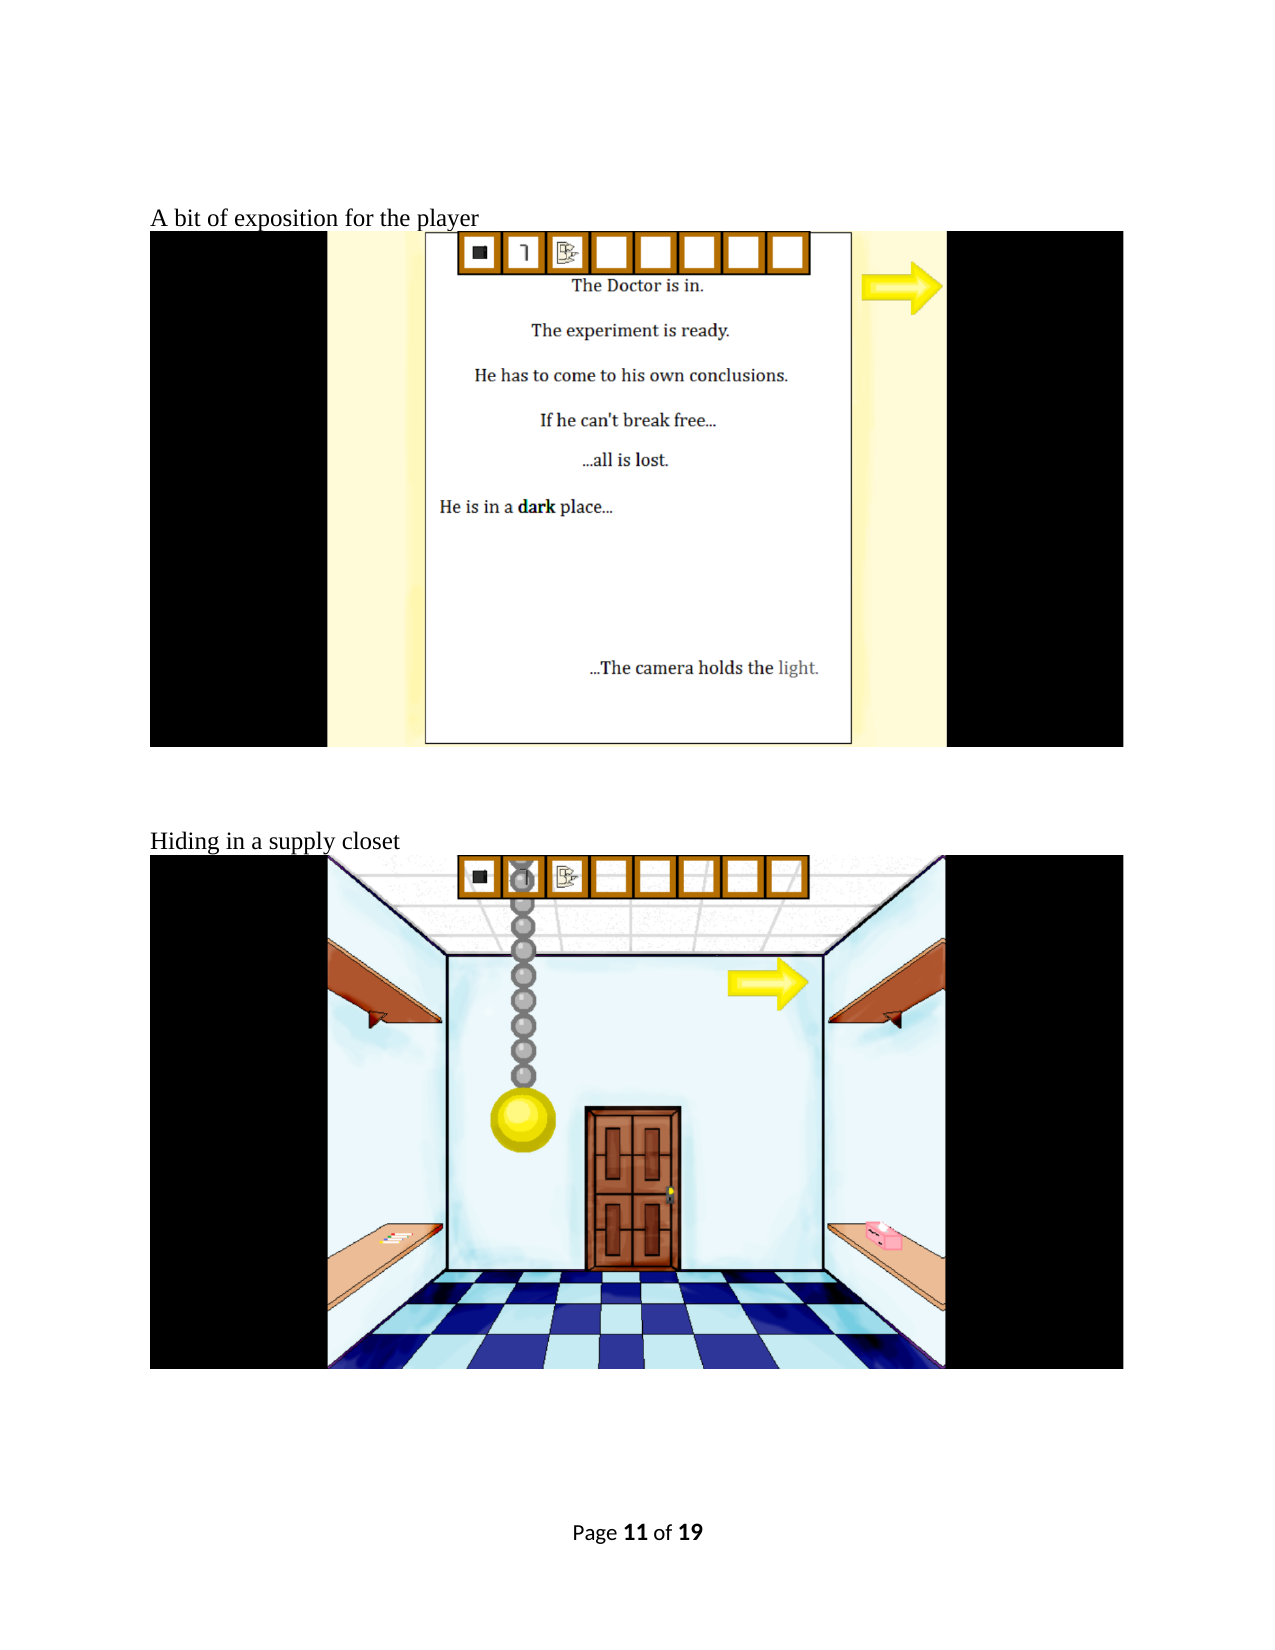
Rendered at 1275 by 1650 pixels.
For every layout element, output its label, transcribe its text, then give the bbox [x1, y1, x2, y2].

picture [150, 231, 1124, 747]
text A bit of exposition for the player [150, 203, 1125, 231]
picture [150, 855, 1124, 1369]
text Hiding in a supply closet [150, 826, 1125, 855]
